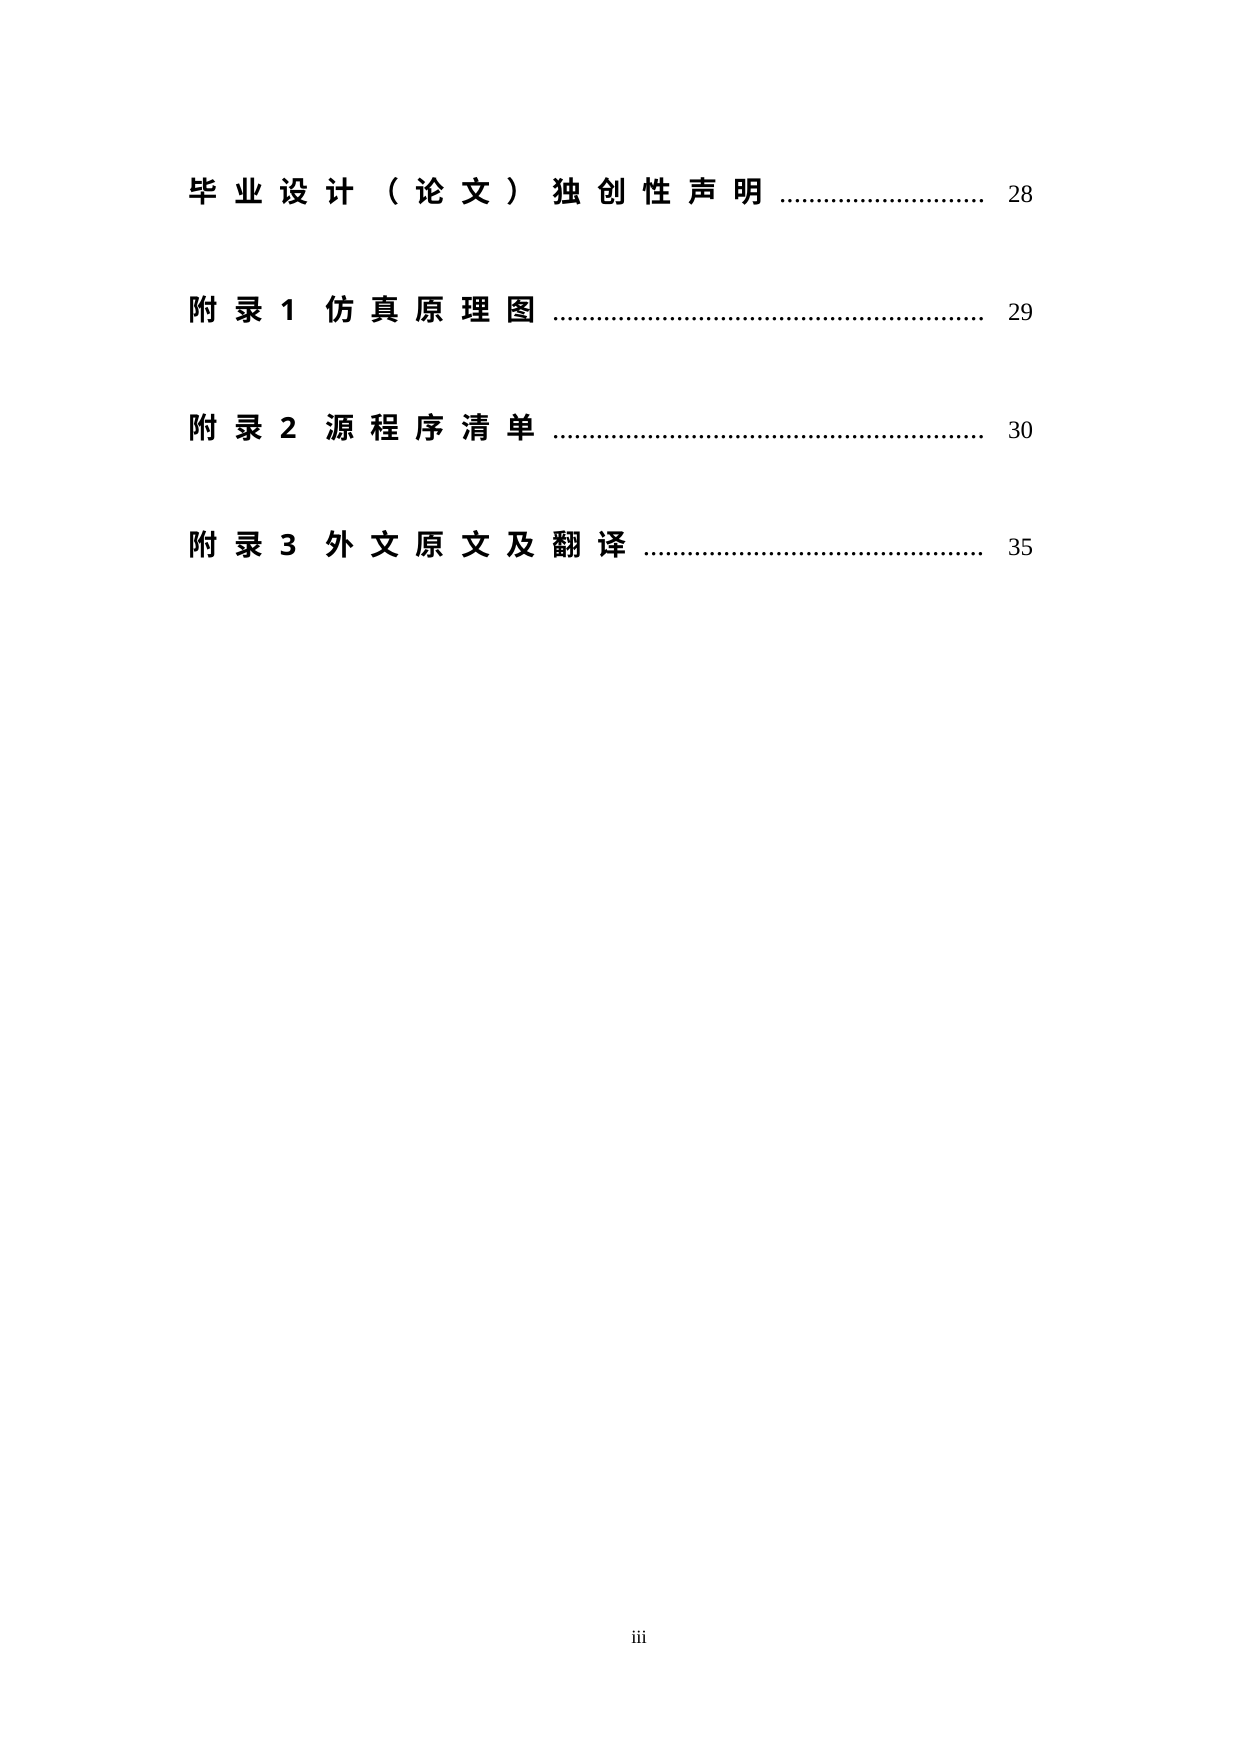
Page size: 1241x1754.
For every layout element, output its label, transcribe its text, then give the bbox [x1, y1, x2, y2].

text 附录3 外文原文及翻译 35 [189, 504, 1052, 582]
text 毕业设计（论文）独创性声明 28 [189, 150, 1052, 229]
text 附录2 源程序清单 30 [189, 386, 1052, 464]
text 附录1 仿真原理图 29 [189, 268, 1052, 347]
